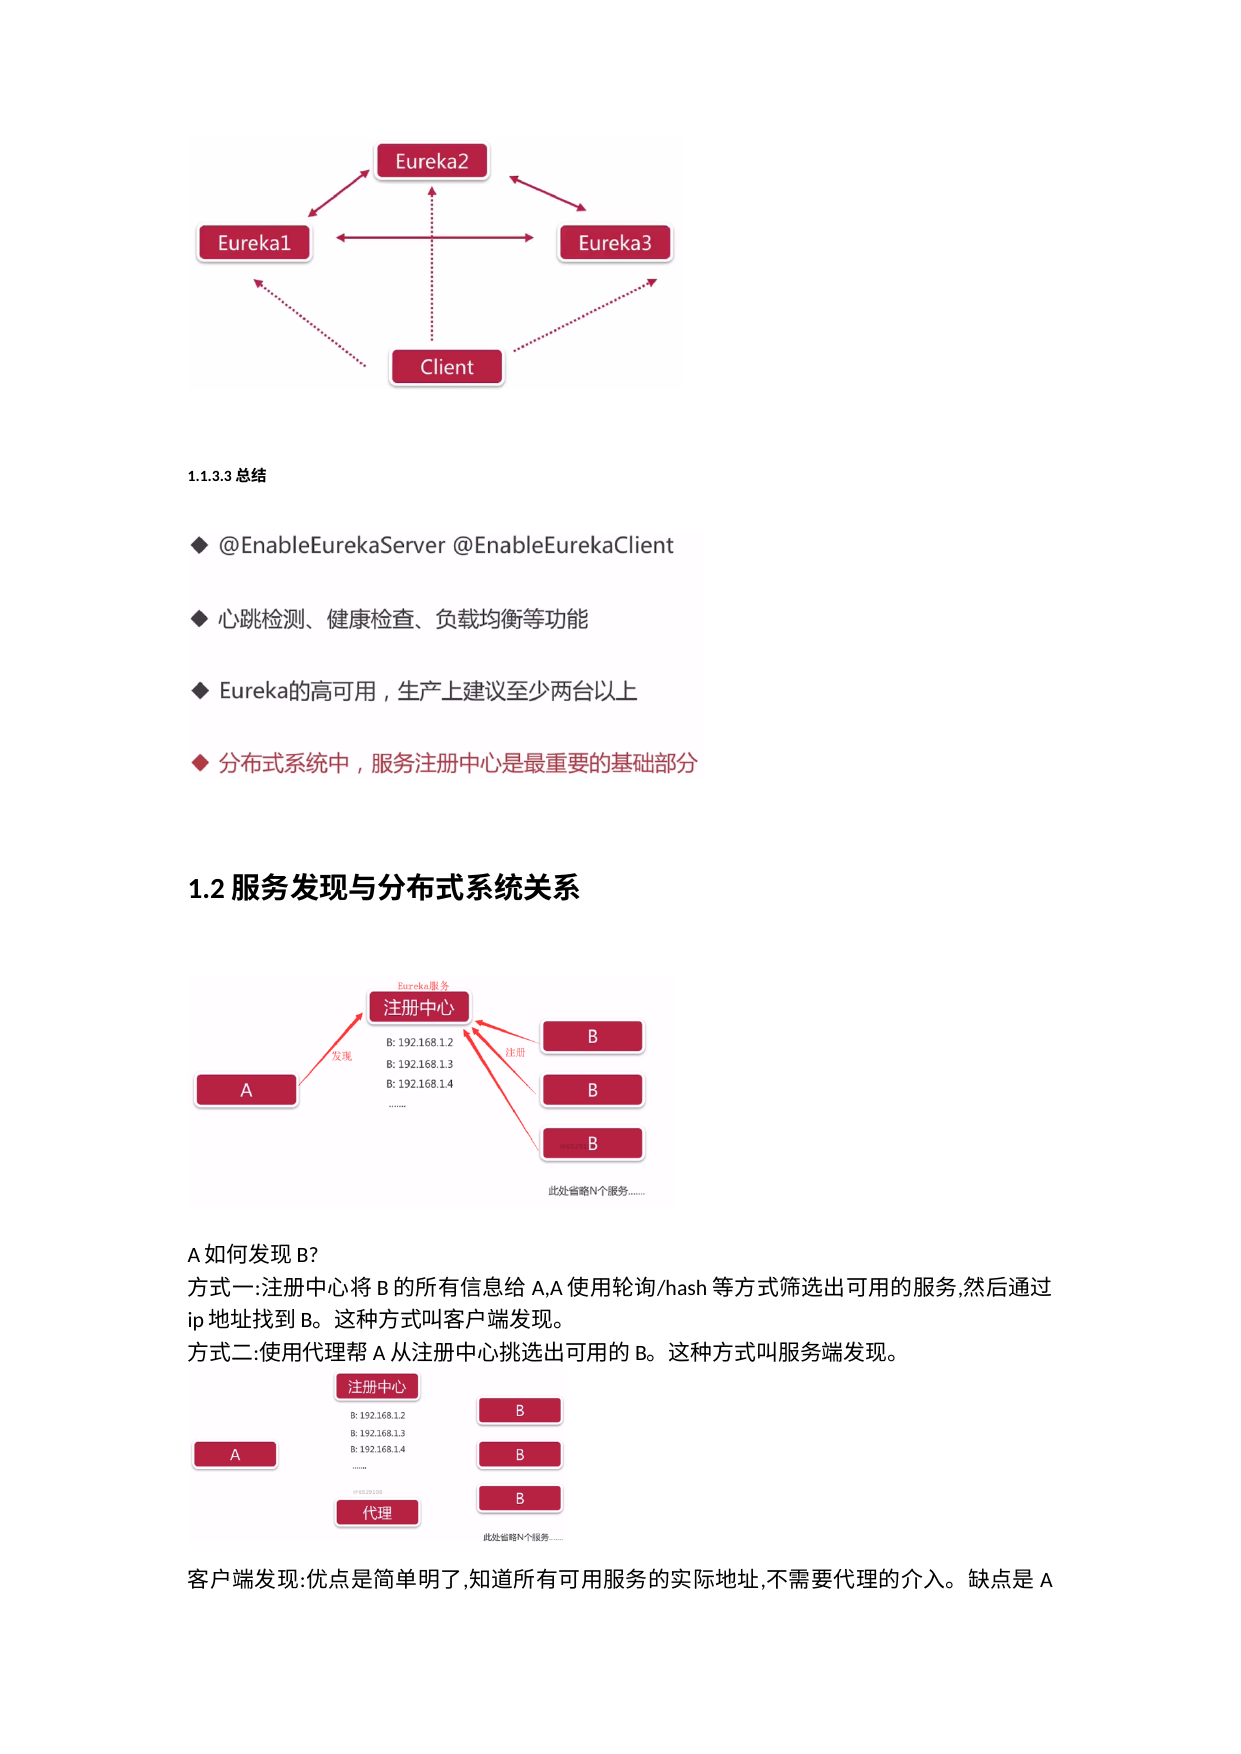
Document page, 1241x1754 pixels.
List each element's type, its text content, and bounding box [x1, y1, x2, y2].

picture [187, 534, 704, 780]
picture [187, 1366, 569, 1542]
picture [187, 137, 683, 390]
subtitle 1.2 服务发现与分布式系统关系 [187, 854, 1053, 919]
text A如何发现B? [187, 1237, 1053, 1269]
picture [187, 976, 676, 1207]
text 方式二:使用代理帮A从注册中心挑选出可用的B。这种方式叫服务端发现。 [187, 1334, 1053, 1367]
subtitle 1.1.3.3 总结 [187, 459, 1053, 491]
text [187, 1562, 1053, 1594]
text 方式一:注册中心将B的所有信息给A,A使用轮询/hash等方式筛选出可用的服务,然后通过ip地址找到B。这种方式叫客户端发现。 [187, 1269, 1053, 1334]
